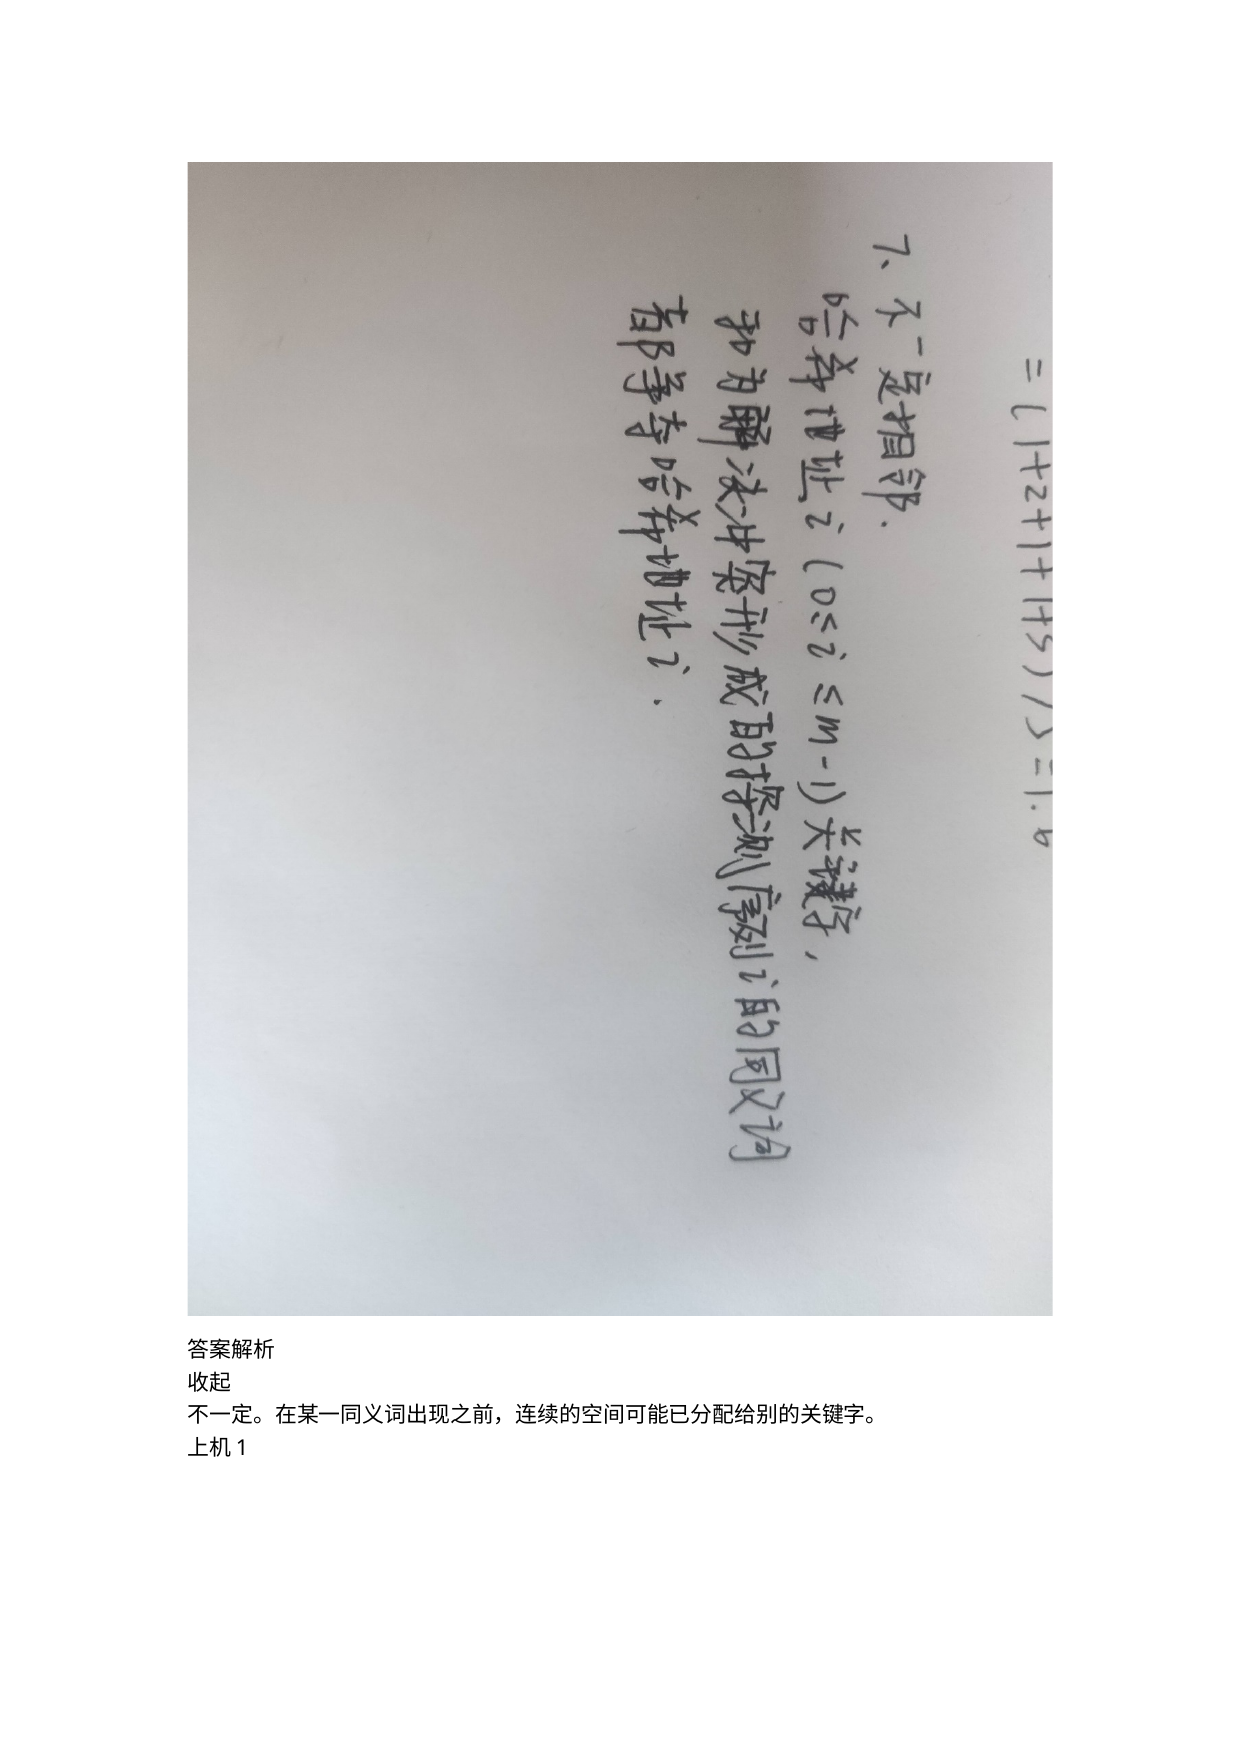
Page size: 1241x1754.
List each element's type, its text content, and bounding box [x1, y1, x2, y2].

text 上机1 [187, 1429, 1053, 1462]
text 收起 [187, 1364, 1053, 1397]
picture [187, 162, 1053, 1316]
text 不一定。在某一同义词出现之前，连续的空间可能已分配给别的关键字。 [187, 1397, 1053, 1429]
text 答案解析 [187, 1332, 1053, 1364]
